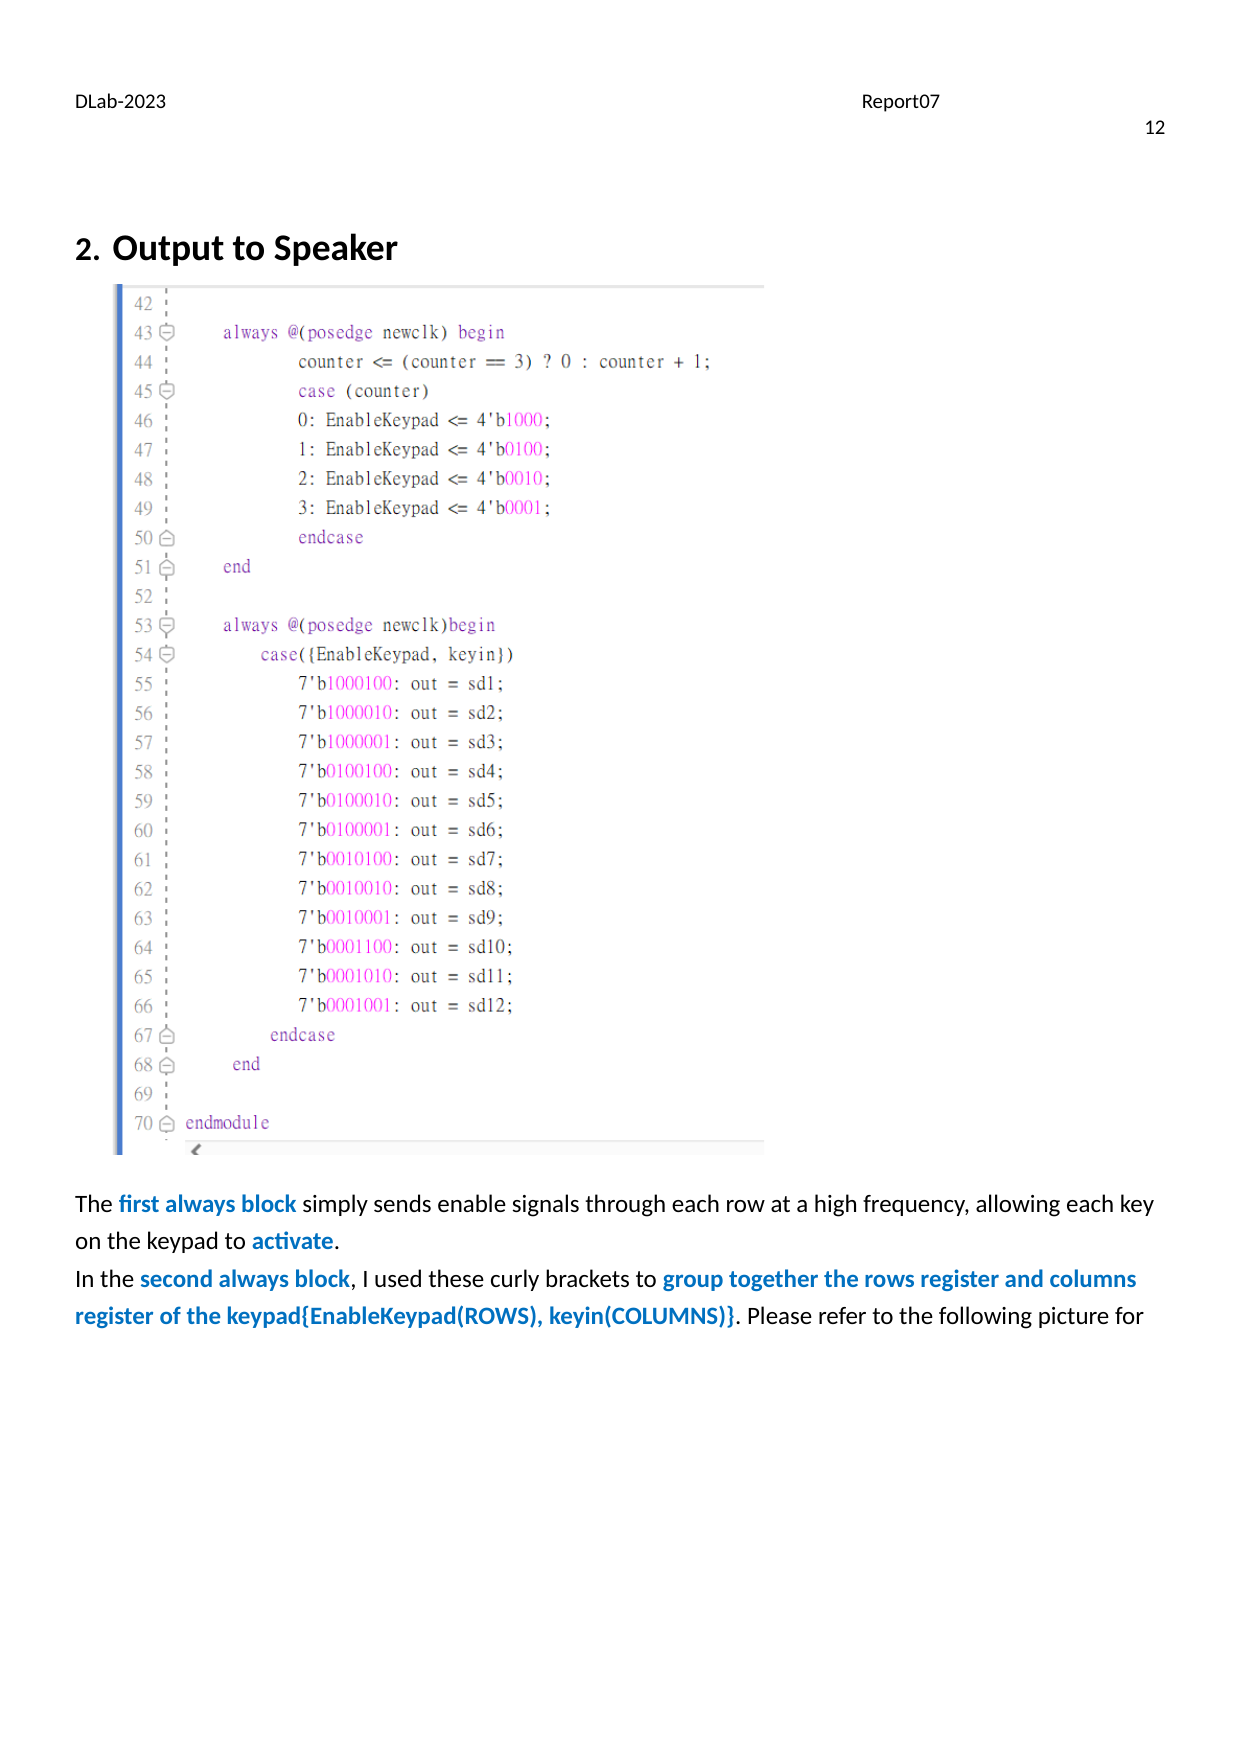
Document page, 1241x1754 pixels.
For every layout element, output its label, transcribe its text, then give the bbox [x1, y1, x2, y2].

list Output to Speaker [75, 209, 1165, 284]
picture [112, 284, 765, 1155]
text In the second always block, I used these curly brackets to group together the rows register and columns register of the keypad{EnableKeypad(ROWS), keyin(COLUMNS)}. Please refer to the following picture for [75, 1259, 1165, 1334]
text The first always block simply sends enable signals through each row at a high frequency, allowing each key on the keypad to activate. [75, 1184, 1165, 1259]
